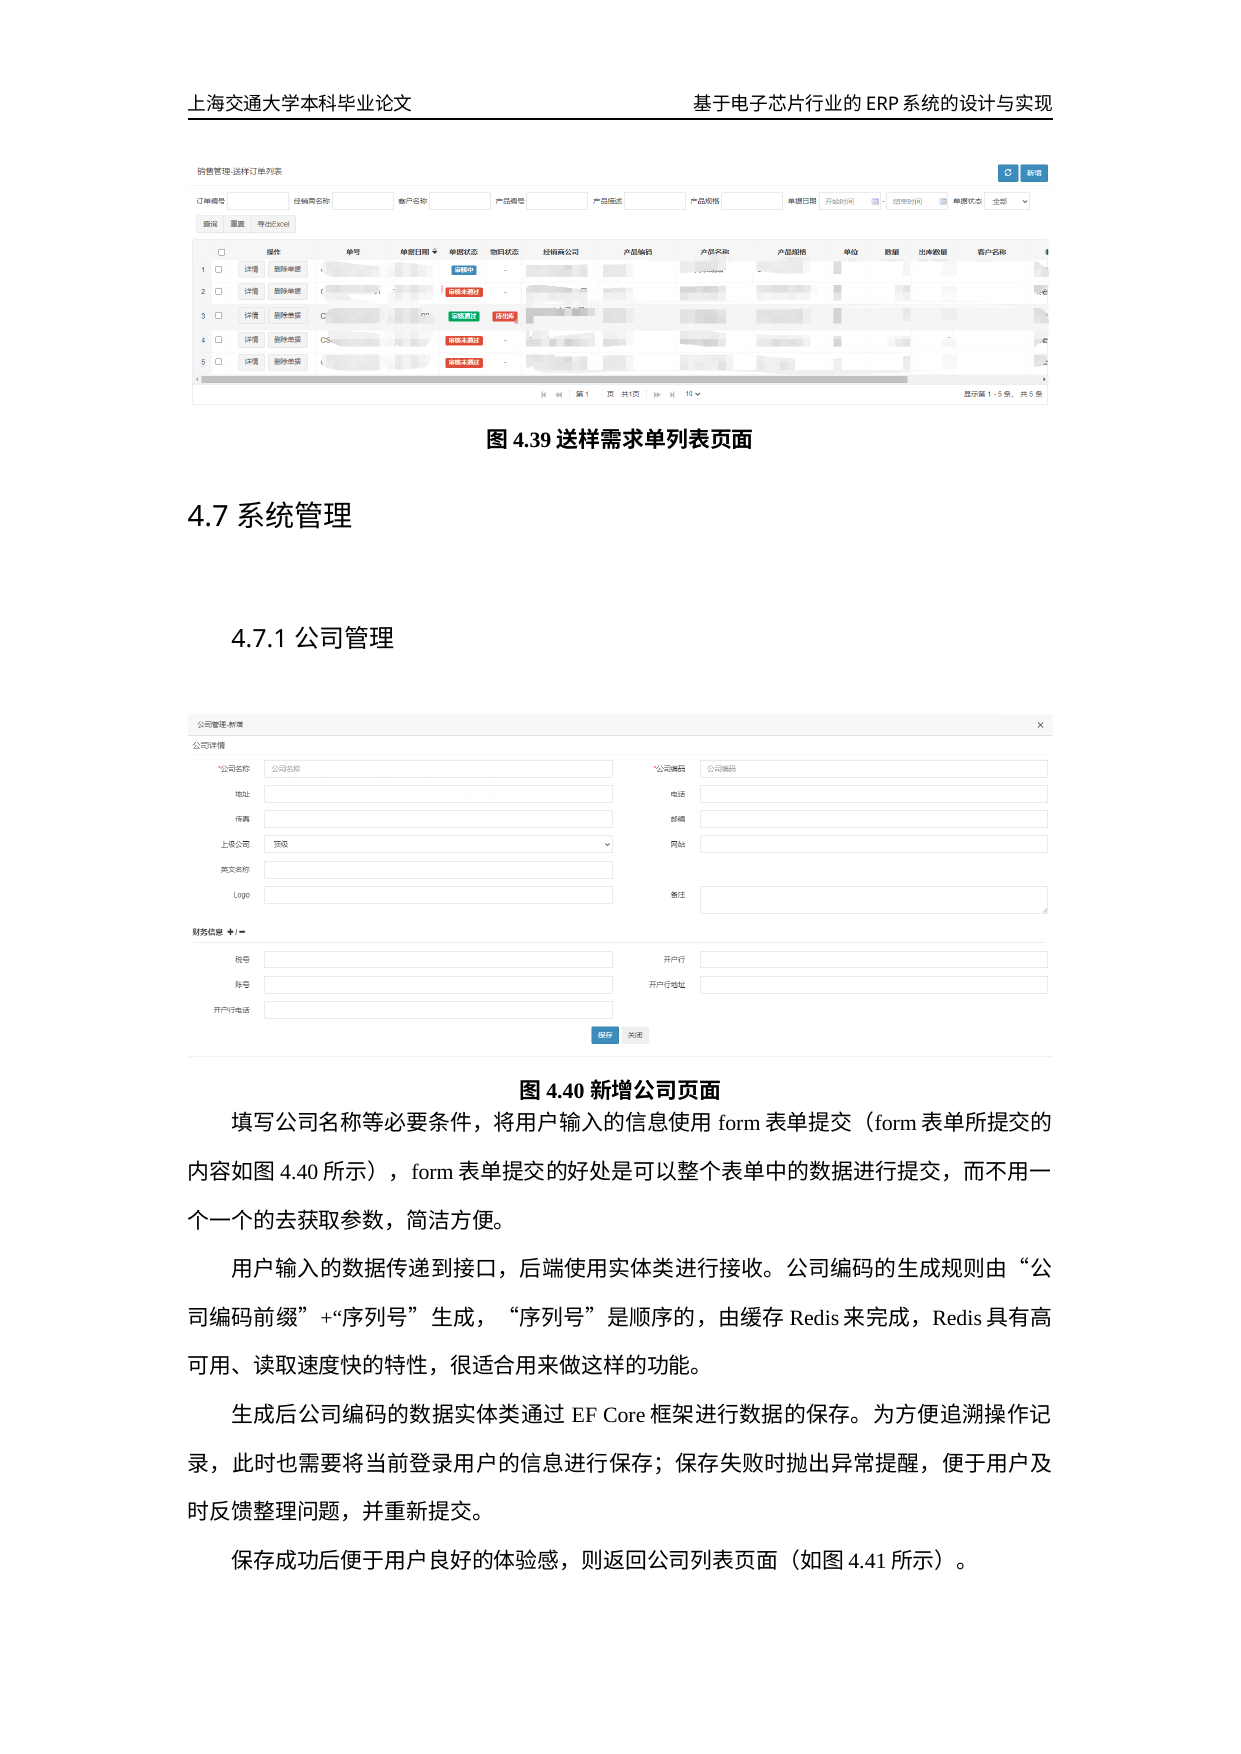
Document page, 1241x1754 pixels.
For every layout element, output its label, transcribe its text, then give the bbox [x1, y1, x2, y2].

subtitle 4.7.1 公司管理 [187, 604, 1031, 669]
text 图4.39 送样需求单列表页面 [187, 422, 1053, 454]
text 保存成功后便于用户良好的体验感，则返回公司列表页面（如图4.41所示）。 [187, 1542, 1053, 1575]
text 用户输入的数据传递到接口，后端使用实体类进行接收。公司编码的生成规则由“公司编码前缀”+“序列号”生成，“序列号”是顺序的，由缓存Redis来完成，Redis具有高可用、读取速度快的特性，很适合用来做这样的功能。 [187, 1251, 1053, 1381]
picture [187, 162, 1053, 416]
text 图 4.40 新增公司页面 [187, 1072, 1053, 1105]
subtitle 4.7 系统管理 [187, 482, 1053, 547]
text 填写公司名称等必要条件，将用户输入的信息使用form表单提交（form表单所提交的内容如图4.40所示），form表单提交的好处是可以整个表单中的数据进行提交，而不用一个一个的去获取参数，简洁方便。 [187, 1105, 1053, 1235]
text 生成后公司编码的数据实体类通过EF Core框架进行数据的保存。为方便追溯操作记录，此时也需要将当前登录用户的信息进行保存；保存失败时抛出异常提醒，便于用户及时反馈整理问题，并重新提交。 [187, 1396, 1053, 1526]
picture [187, 714, 1053, 1060]
